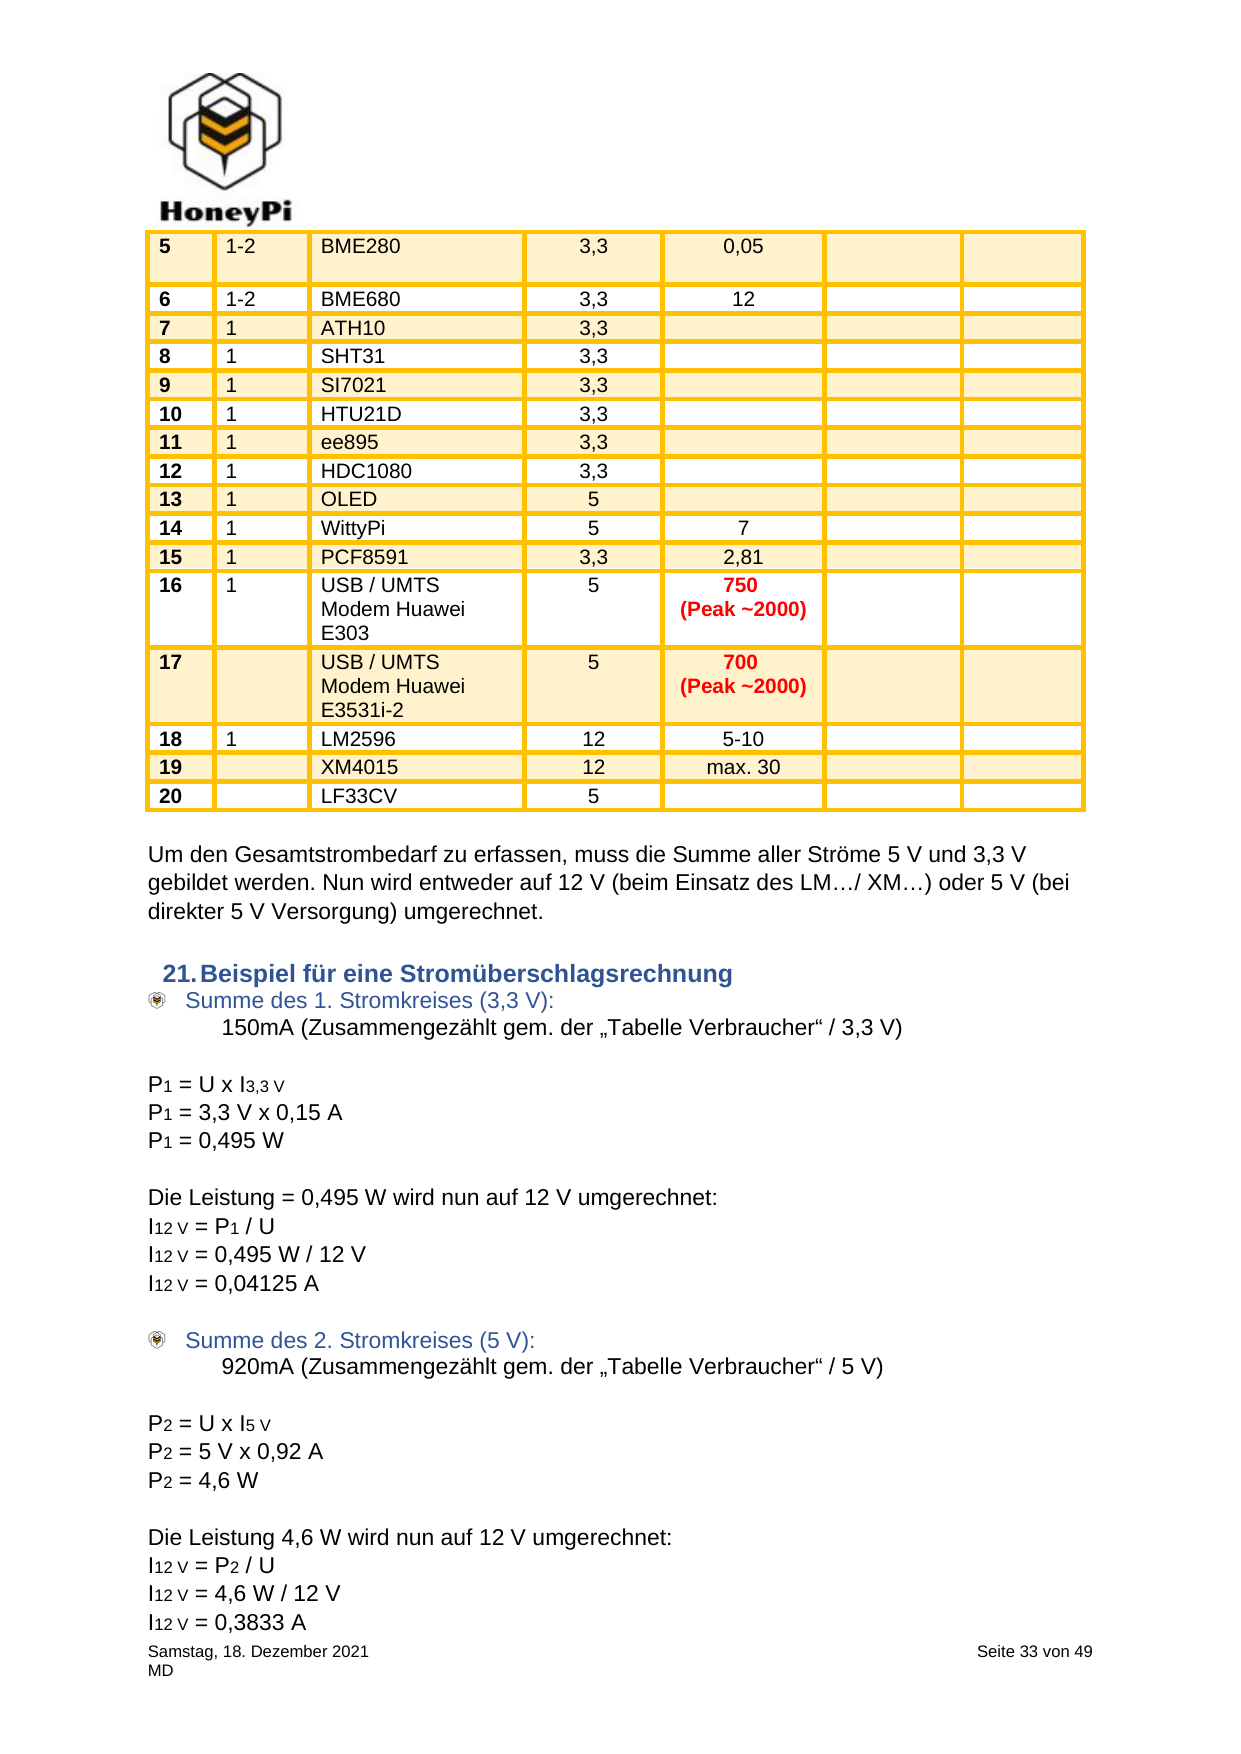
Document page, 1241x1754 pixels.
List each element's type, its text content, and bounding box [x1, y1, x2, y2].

table_cell [827, 784, 960, 808]
table_cell [827, 373, 960, 397]
table_cell [827, 573, 960, 645]
table_cell [964, 287, 1081, 311]
subtitle Summe des 1. Stromkreises (3,3 V): [148, 987, 1092, 1014]
text P2 = 5 V x 0,92 A [148, 1438, 1092, 1464]
table_cell 3,3 [527, 234, 660, 282]
table_cell [964, 430, 1081, 454]
table_cell BME280 [312, 234, 522, 282]
table_cell [217, 650, 307, 722]
table_cell HTU21D [312, 401, 522, 425]
table_cell 13 [150, 487, 212, 511]
table_cell 3,3 [527, 430, 660, 454]
text I12 V = 0,495 W / 12 V [148, 1241, 1092, 1268]
table_cell PCF8591 [312, 545, 522, 568]
table_cell ee895 [312, 430, 522, 454]
table_cell 3,3 [527, 316, 660, 339]
table_cell 5 [527, 784, 660, 808]
text P1 = U x I3,3 V [148, 1071, 1092, 1097]
table_cell ATH10 [312, 316, 522, 339]
table_cell 1 [217, 545, 307, 568]
table_cell [964, 516, 1081, 540]
table_cell [665, 487, 822, 511]
table_cell [827, 401, 960, 425]
table_cell 1 [217, 344, 307, 368]
table_cell 1 [217, 487, 307, 511]
table_cell 0,05 [665, 234, 822, 282]
table_cell [964, 401, 1081, 425]
table_cell 1 [217, 459, 307, 483]
table_cell [827, 430, 960, 454]
text 150mA (Zusammengezählt gem. der „Tabelle Verbraucher“ / 3,3 V) [148, 1014, 1092, 1040]
table_cell [827, 234, 960, 282]
picture [148, 1331, 166, 1349]
text P2 = U x I5 V [148, 1410, 1092, 1436]
table_cell OLED [312, 487, 522, 511]
table_cell SHT31 [312, 344, 522, 368]
table_cell [827, 316, 960, 339]
table_cell [827, 755, 960, 779]
text I12 V = P1 / U [148, 1213, 1092, 1239]
table_cell 6 [150, 287, 212, 311]
picture [147, 73, 304, 230]
table_cell 750 (Peak ~2000) [665, 573, 822, 645]
table_cell LF33CV [312, 784, 522, 808]
table_cell 3,3 [527, 287, 660, 311]
table_cell USB / UMTS Modem Huawei E3531i-2 [312, 650, 522, 722]
table_cell HDC1080 [312, 459, 522, 483]
table_cell 1 [217, 430, 307, 454]
table_cell [964, 373, 1081, 397]
table_cell USB / UMTS Modem Huawei E303 [312, 573, 522, 645]
table_cell 5 [150, 234, 212, 282]
subtitle Beispiel für eine Stromüberschlagsrechnung [162, 959, 1092, 987]
table_cell 1 [217, 516, 307, 540]
table_cell 1-2 [217, 287, 307, 311]
table_cell SI7021 [312, 373, 522, 397]
text P1 = 0,495 W [148, 1127, 1092, 1154]
text I12 V = 0,3833 A [148, 1609, 1092, 1635]
table_cell [827, 487, 960, 511]
table_cell [665, 401, 822, 425]
table_cell 7 [665, 516, 822, 540]
table_cell [964, 755, 1081, 779]
text P1 = 3,3 V x 0,15 A [148, 1099, 1092, 1125]
table_cell 3,3 [527, 373, 660, 397]
table_cell [827, 650, 960, 722]
table_cell 5 [527, 650, 660, 722]
table_cell 7 [150, 316, 212, 339]
table_cell [827, 545, 960, 568]
table_cell [964, 650, 1081, 722]
table_cell [827, 726, 960, 750]
table_cell 19 [150, 755, 212, 779]
table_cell [217, 784, 307, 808]
table_cell max. 30 [665, 755, 822, 779]
table_cell [827, 344, 960, 368]
table_cell 14 [150, 516, 212, 540]
text I12 V = 4,6 W / 12 V [148, 1580, 1092, 1607]
table_cell 17 [150, 650, 212, 722]
table_cell 12 [527, 726, 660, 750]
table_cell 5 [527, 487, 660, 511]
text Die Leistung = 0,495 W wird nun auf 12 V umgerechnet: [148, 1184, 1092, 1211]
table_cell 5-10 [665, 726, 822, 750]
table_cell 5 [527, 573, 660, 645]
table_cell [964, 726, 1081, 750]
table_cell WittyPi [312, 516, 522, 540]
table_cell 2,81 [665, 545, 822, 568]
table_cell 700 (Peak ~2000) [665, 650, 822, 722]
text P2 = 4,6 W [148, 1467, 1092, 1493]
table_cell 1 [217, 373, 307, 397]
table_cell BME680 [312, 287, 522, 311]
text Um den Gesamtstrombedarf zu erfassen, muss die Summe aller Ströme 5 V und 3,3 V gebildet werden. Nun wird entweder auf 12 V (beim Einsatz des LM…/ XM…) oder 5 V (bei direkter 5 V Versorgung) umgerechnet. [148, 841, 1092, 924]
table_cell 9 [150, 373, 212, 397]
table_cell XM4015 [312, 755, 522, 779]
subtitle Summe des 2. Stromkreises (5 V): [148, 1327, 1092, 1353]
table_cell [827, 516, 960, 540]
text I12 V = 0,04125 A [148, 1270, 1092, 1296]
table_cell 10 [150, 401, 212, 425]
table_cell [665, 316, 822, 339]
table_cell [964, 487, 1081, 511]
table_cell [964, 784, 1081, 808]
table_cell 5 [527, 516, 660, 540]
table_cell 16 [150, 573, 212, 645]
table_cell [665, 459, 822, 483]
table_cell 3,3 [527, 459, 660, 483]
table_cell 15 [150, 545, 212, 568]
table_cell 3,3 [527, 344, 660, 368]
table_cell 18 [150, 726, 212, 750]
table_cell 3,3 [527, 401, 660, 425]
table_cell LM2596 [312, 726, 522, 750]
table_cell 8 [150, 344, 212, 368]
table_cell [964, 545, 1081, 568]
text I12 V = P2 / U [148, 1552, 1092, 1578]
table_cell 1 [217, 316, 307, 339]
table_cell 3,3 [527, 545, 660, 568]
table_cell 20 [150, 784, 212, 808]
text 920mA (Zusammengezählt gem. der „Tabelle Verbraucher“ / 5 V) [148, 1353, 1092, 1379]
table_cell 12 [527, 755, 660, 779]
table_cell [665, 430, 822, 454]
table_cell [964, 573, 1081, 645]
picture [148, 992, 166, 1009]
table_cell [827, 459, 960, 483]
table_cell 12 [665, 287, 822, 311]
table_cell [964, 234, 1081, 282]
table_cell [964, 344, 1081, 368]
table_cell 1 [217, 573, 307, 645]
table_cell 12 [150, 459, 212, 483]
table_cell 11 [150, 430, 212, 454]
table_cell [964, 316, 1081, 339]
table_cell 1 [217, 401, 307, 425]
table_cell 1-2 [217, 234, 307, 282]
table_cell [827, 287, 960, 311]
text Die Leistung 4,6 W wird nun auf 12 V umgerechnet: [148, 1523, 1092, 1550]
table_cell [964, 459, 1081, 483]
table_cell [217, 755, 307, 779]
table_cell [665, 784, 822, 808]
table_cell [665, 373, 822, 397]
table_cell [665, 344, 822, 368]
table_cell 1 [217, 726, 307, 750]
